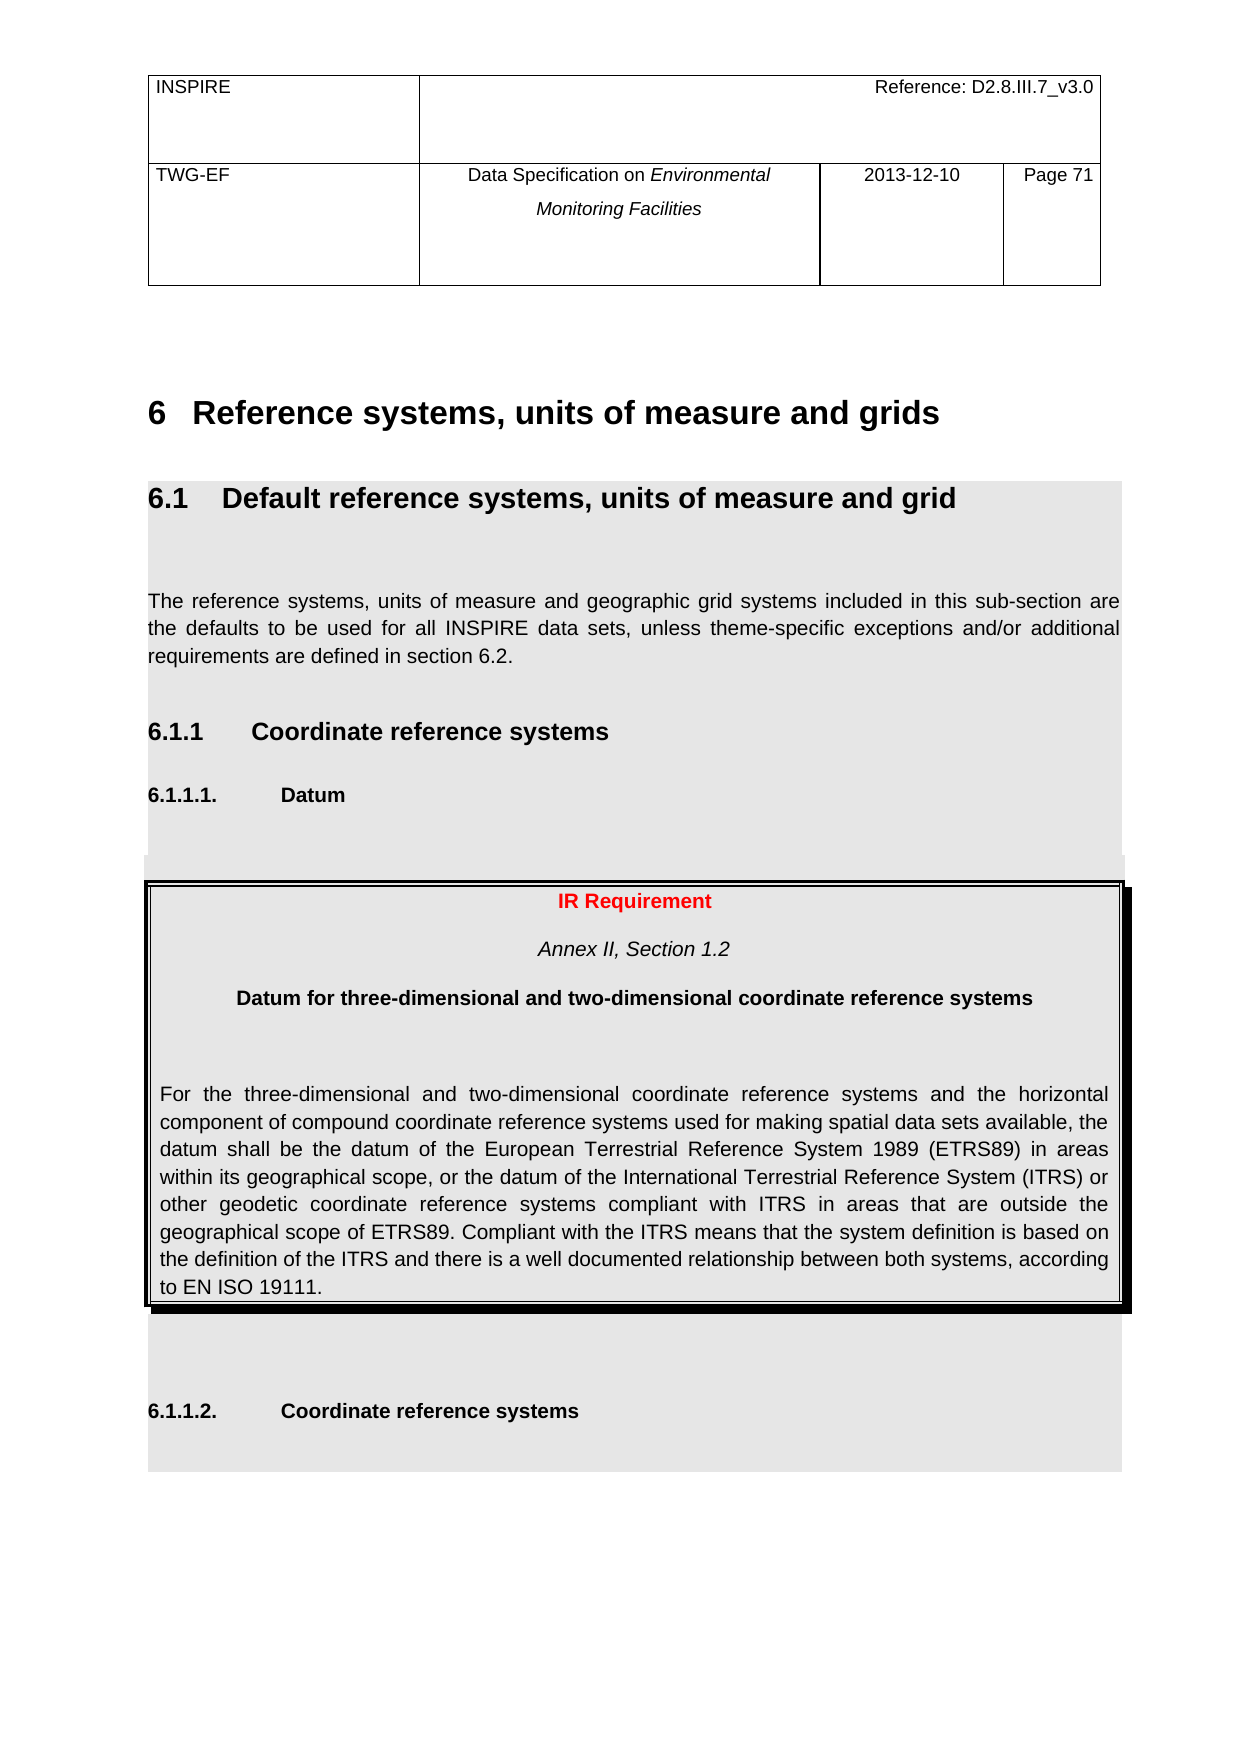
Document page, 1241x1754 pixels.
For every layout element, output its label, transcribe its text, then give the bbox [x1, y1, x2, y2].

text For the three-dimensional and two-dimensional coordinate reference systems and the horizontal component of compound coordinate reference systems used for making spatial data sets available, the datum shall be the datum of the European Terrestrial Reference System 1989 (ETRS89) in areas within its geographical scope, or the datum of the International Terrestrial Reference System (ITRS) or other geodetic coordinate reference systems compliant with ITRS in areas that are outside the geographical scope of ETRS89. Compliant with the ITRS means that the system definition is based on the definition of the ITRS and there is a well documented relationship between both systems, according to EN ISO 19111. [151, 1073, 1119, 1301]
subtitle Coordinate reference systems [148, 1399, 1122, 1423]
text IR Requirement [151, 887, 1119, 913]
subtitle Reference systems, units of measure and grids [148, 393, 1122, 431]
text The reference systems, units of measure and geographic grid systems included in this sub-section are the defaults to be used for all INSPIRE data sets, unless theme-specific exceptions and/or additional requirements are defined in section 6.2. [148, 588, 1122, 667]
subtitle Datum [148, 783, 1122, 807]
text Annex II, Section 1.2 [151, 928, 1119, 961]
subtitle Default reference systems, units of measure and grid [148, 481, 1122, 514]
text Datum for three-dimensional and two-dimensional coordinate reference systems [151, 976, 1119, 1009]
subtitle Coordinate reference systems [148, 717, 1122, 746]
